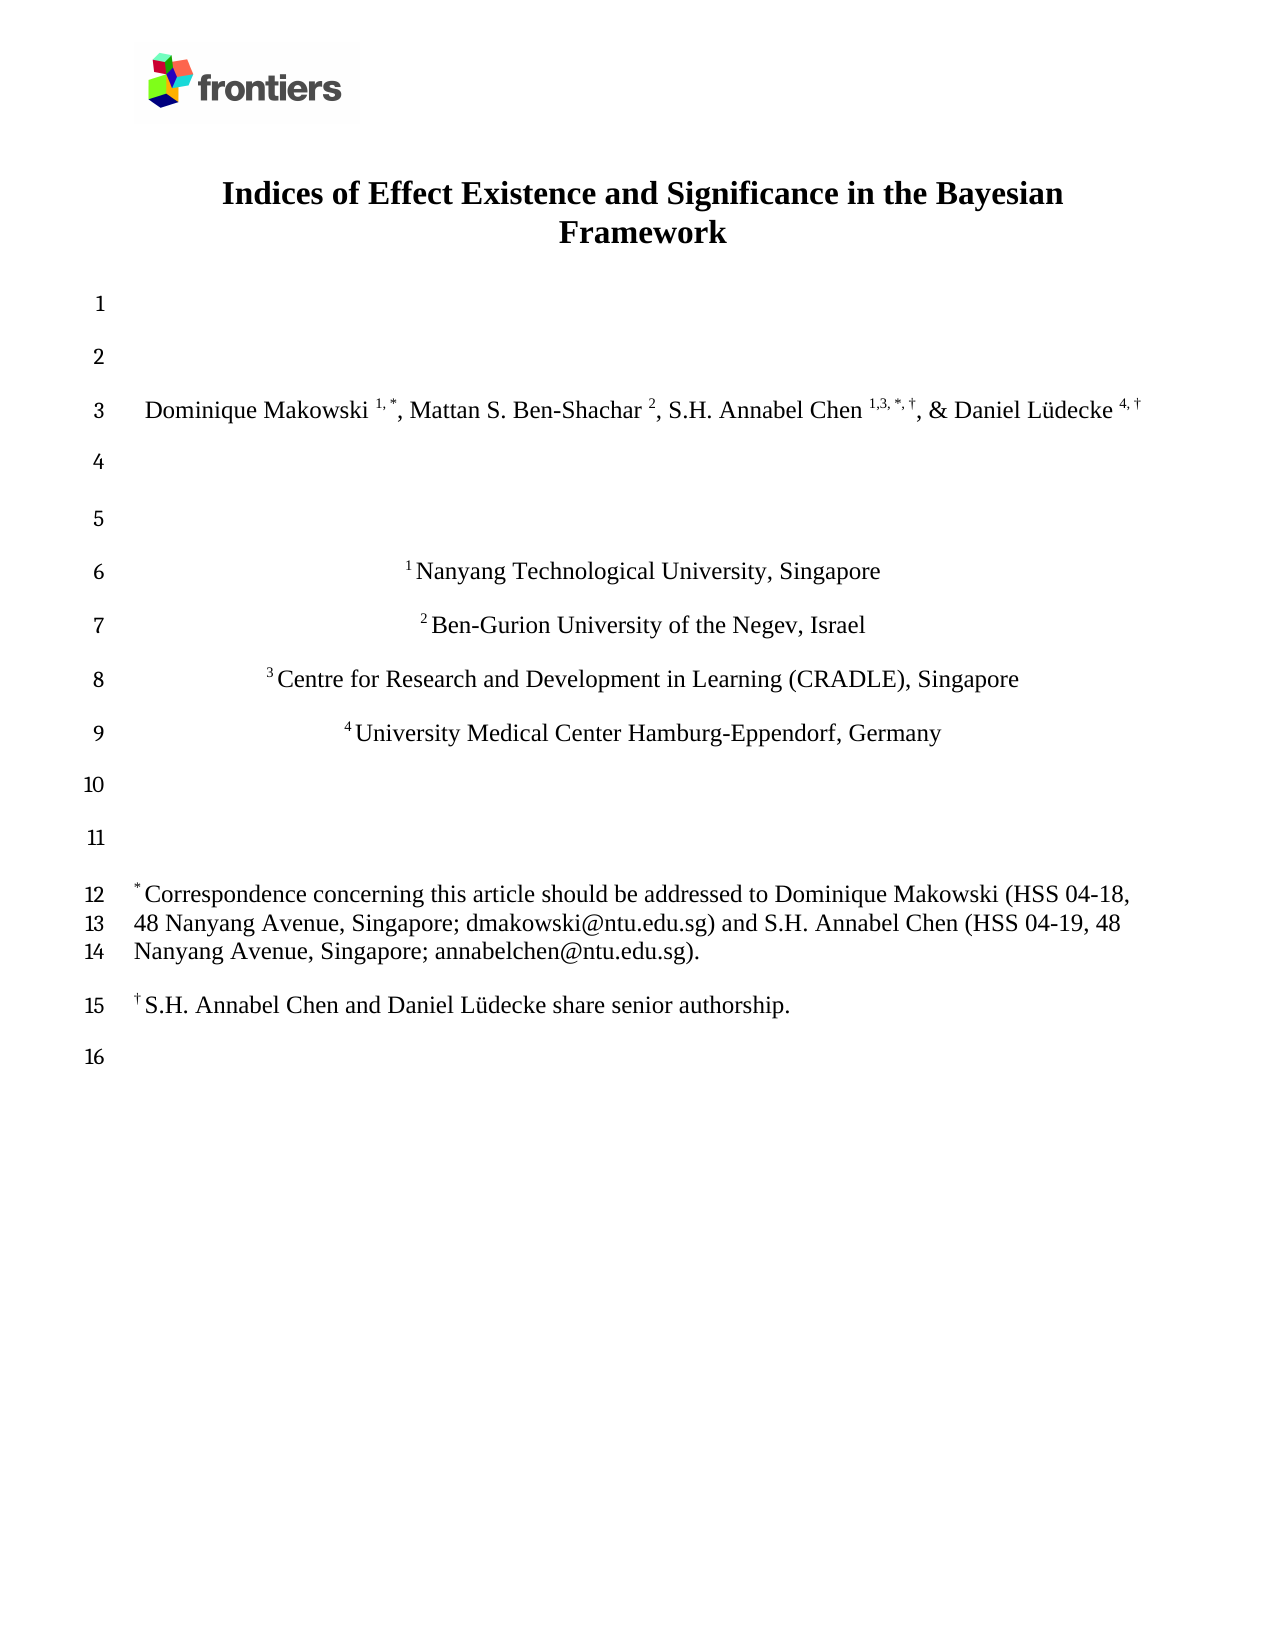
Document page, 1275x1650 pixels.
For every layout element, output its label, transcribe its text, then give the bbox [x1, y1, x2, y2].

text 2 Ben-Gurion University of the Negev, Israel [133, 610, 1152, 639]
text 4 University Medical Center Hamburg-Eppendorf, Germany [133, 718, 1152, 746]
text * Correspondence concerning this article should be addressed to Dominique Makowski (HSS 04-18, 48 Nanyang Avenue, Singapore; dmakowski@ntu.edu.sg) and S.H. Annabel Chen (HSS 04-19, 48 Nanyang Avenue, Singapore; annabelchen@ntu.edu.sg). [133, 879, 1152, 965]
text Dominique Makowski 1, *, Mattan S. Ben-Shachar 2, S.H. Annabel Chen 1,3, *, †, & Daniel Lüdecke 4, † [133, 395, 1152, 424]
text 3 Centre for Research and Development in Learning (CRADLE), Singapore [133, 664, 1152, 693]
picture [133, 42, 361, 124]
title Indices of Effect Existence and Significance in the Bayesian Framework [133, 173, 1152, 250]
text 1 Nanyang Technological University, Singapore [133, 556, 1152, 585]
text † S.H. Annabel Chen and Daniel Lüdecke share senior authorship. [133, 990, 1152, 1019]
